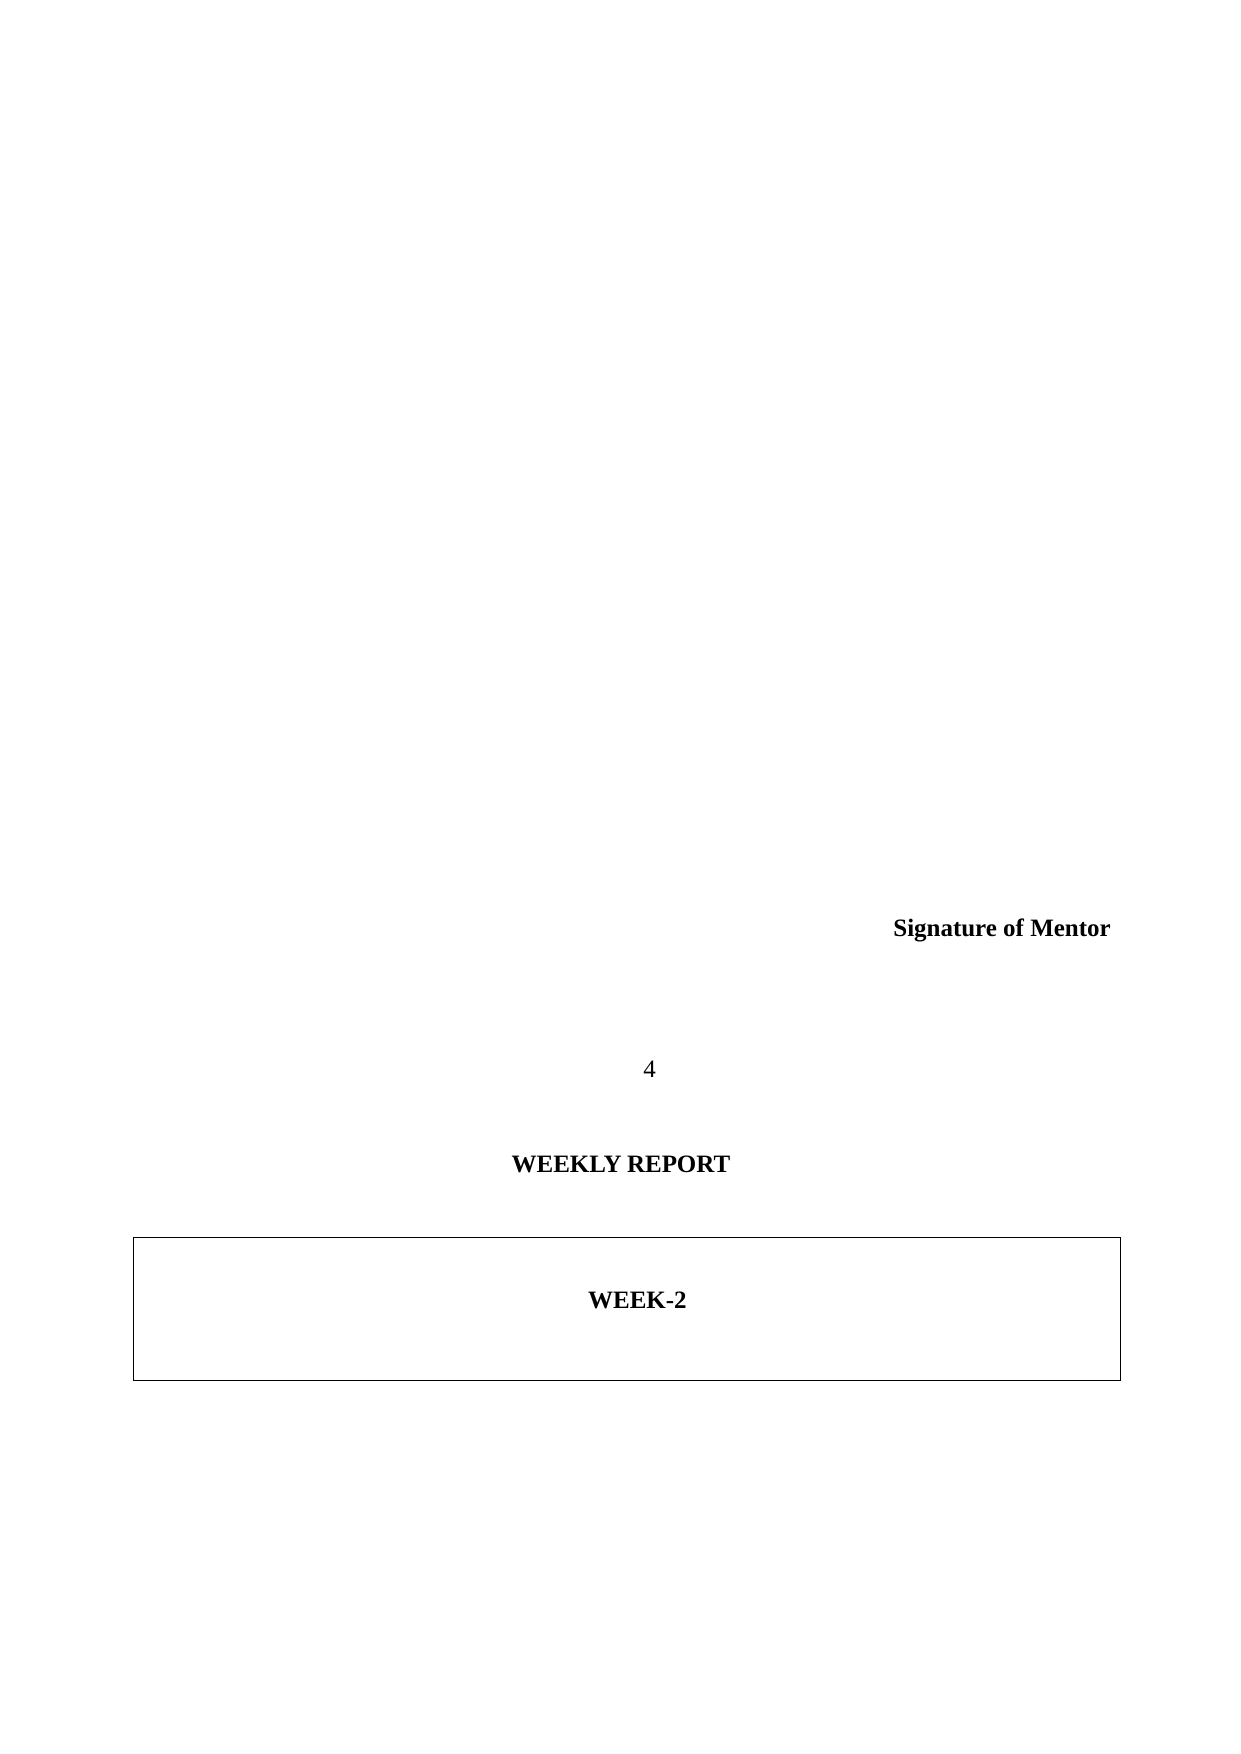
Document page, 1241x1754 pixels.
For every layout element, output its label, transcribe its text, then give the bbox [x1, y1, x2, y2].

text 4 [149, 1054, 1182, 1083]
table_header WEEK-2 [134, 1238, 1120, 1380]
text WEEKLY REPORT [149, 1149, 1182, 1178]
text Signature of Mentor [149, 913, 1182, 941]
